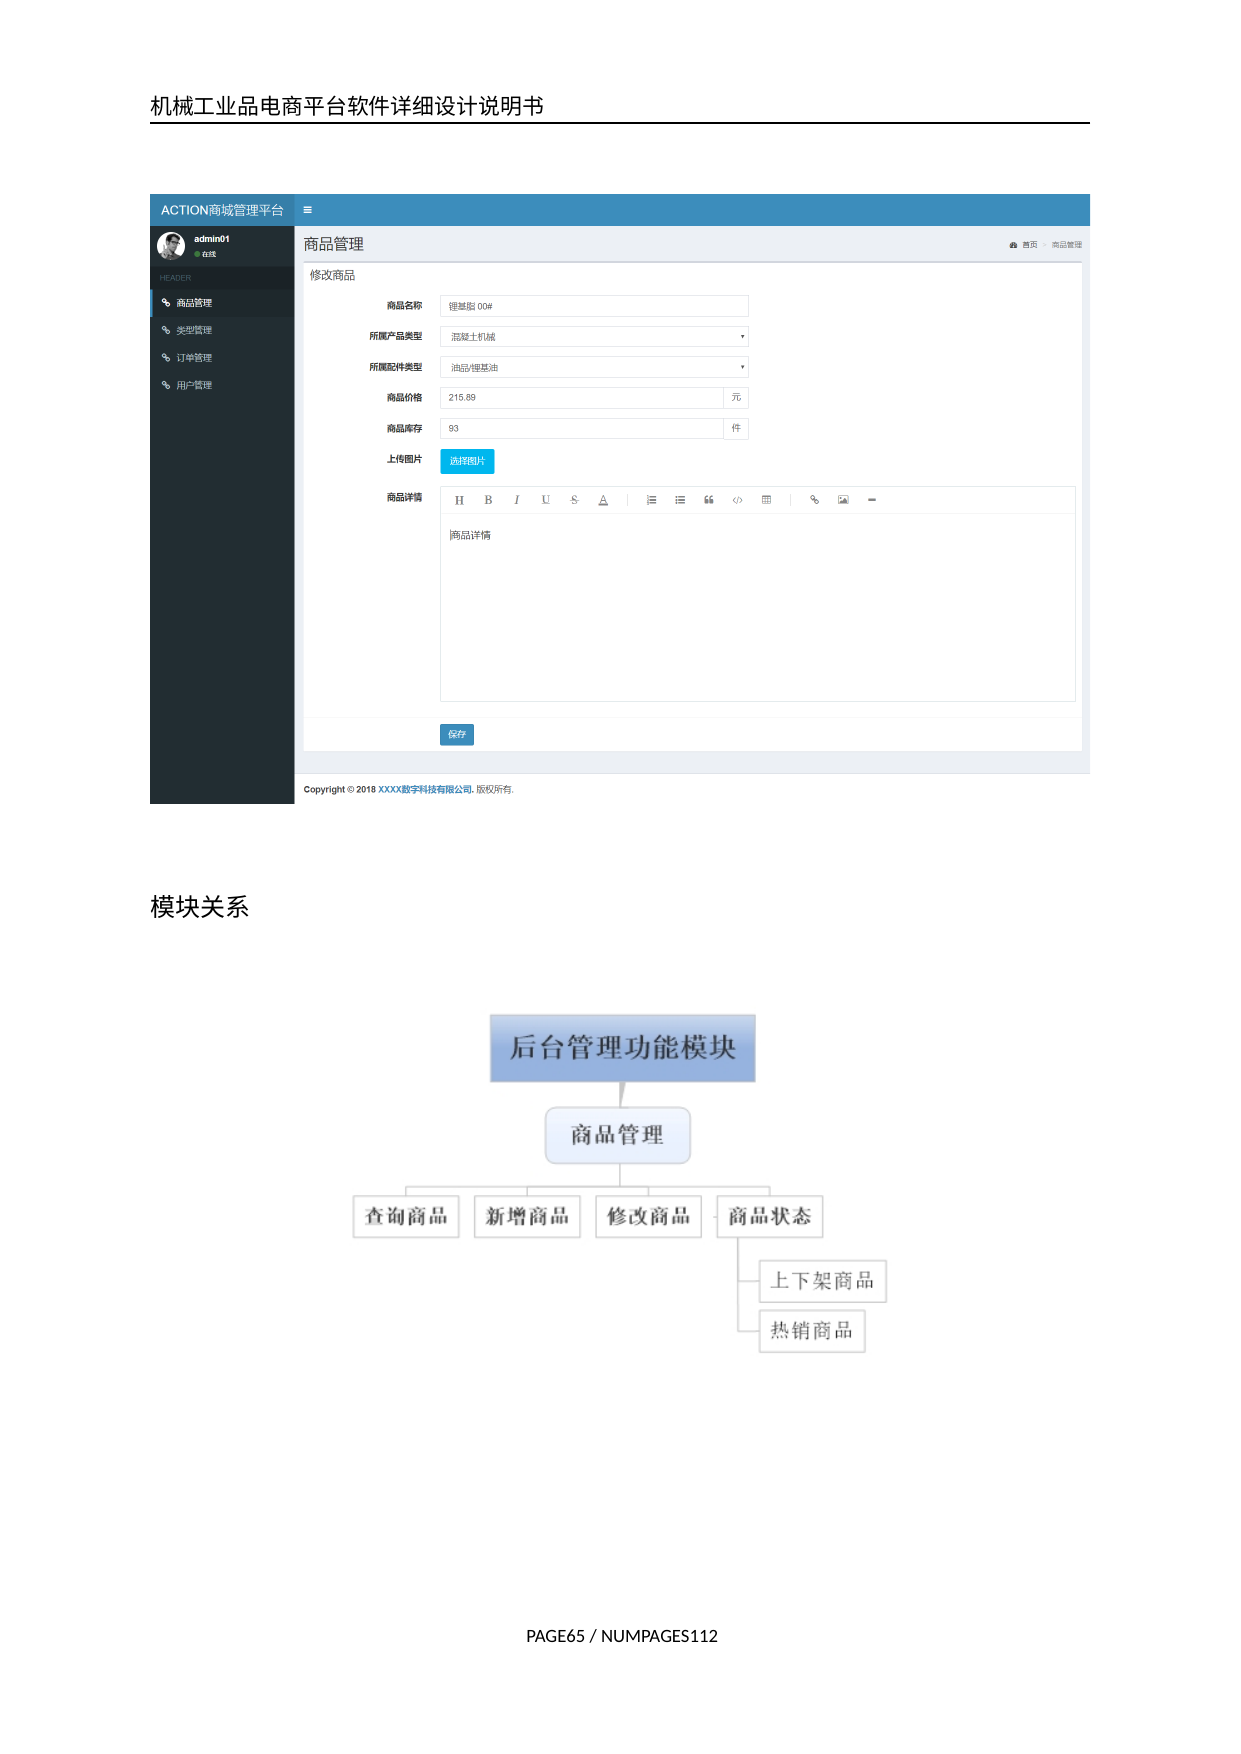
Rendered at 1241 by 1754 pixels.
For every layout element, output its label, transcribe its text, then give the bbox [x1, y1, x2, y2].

picture [290, 956, 950, 1412]
text 模块关系 [150, 873, 1090, 938]
picture [150, 194, 1091, 804]
